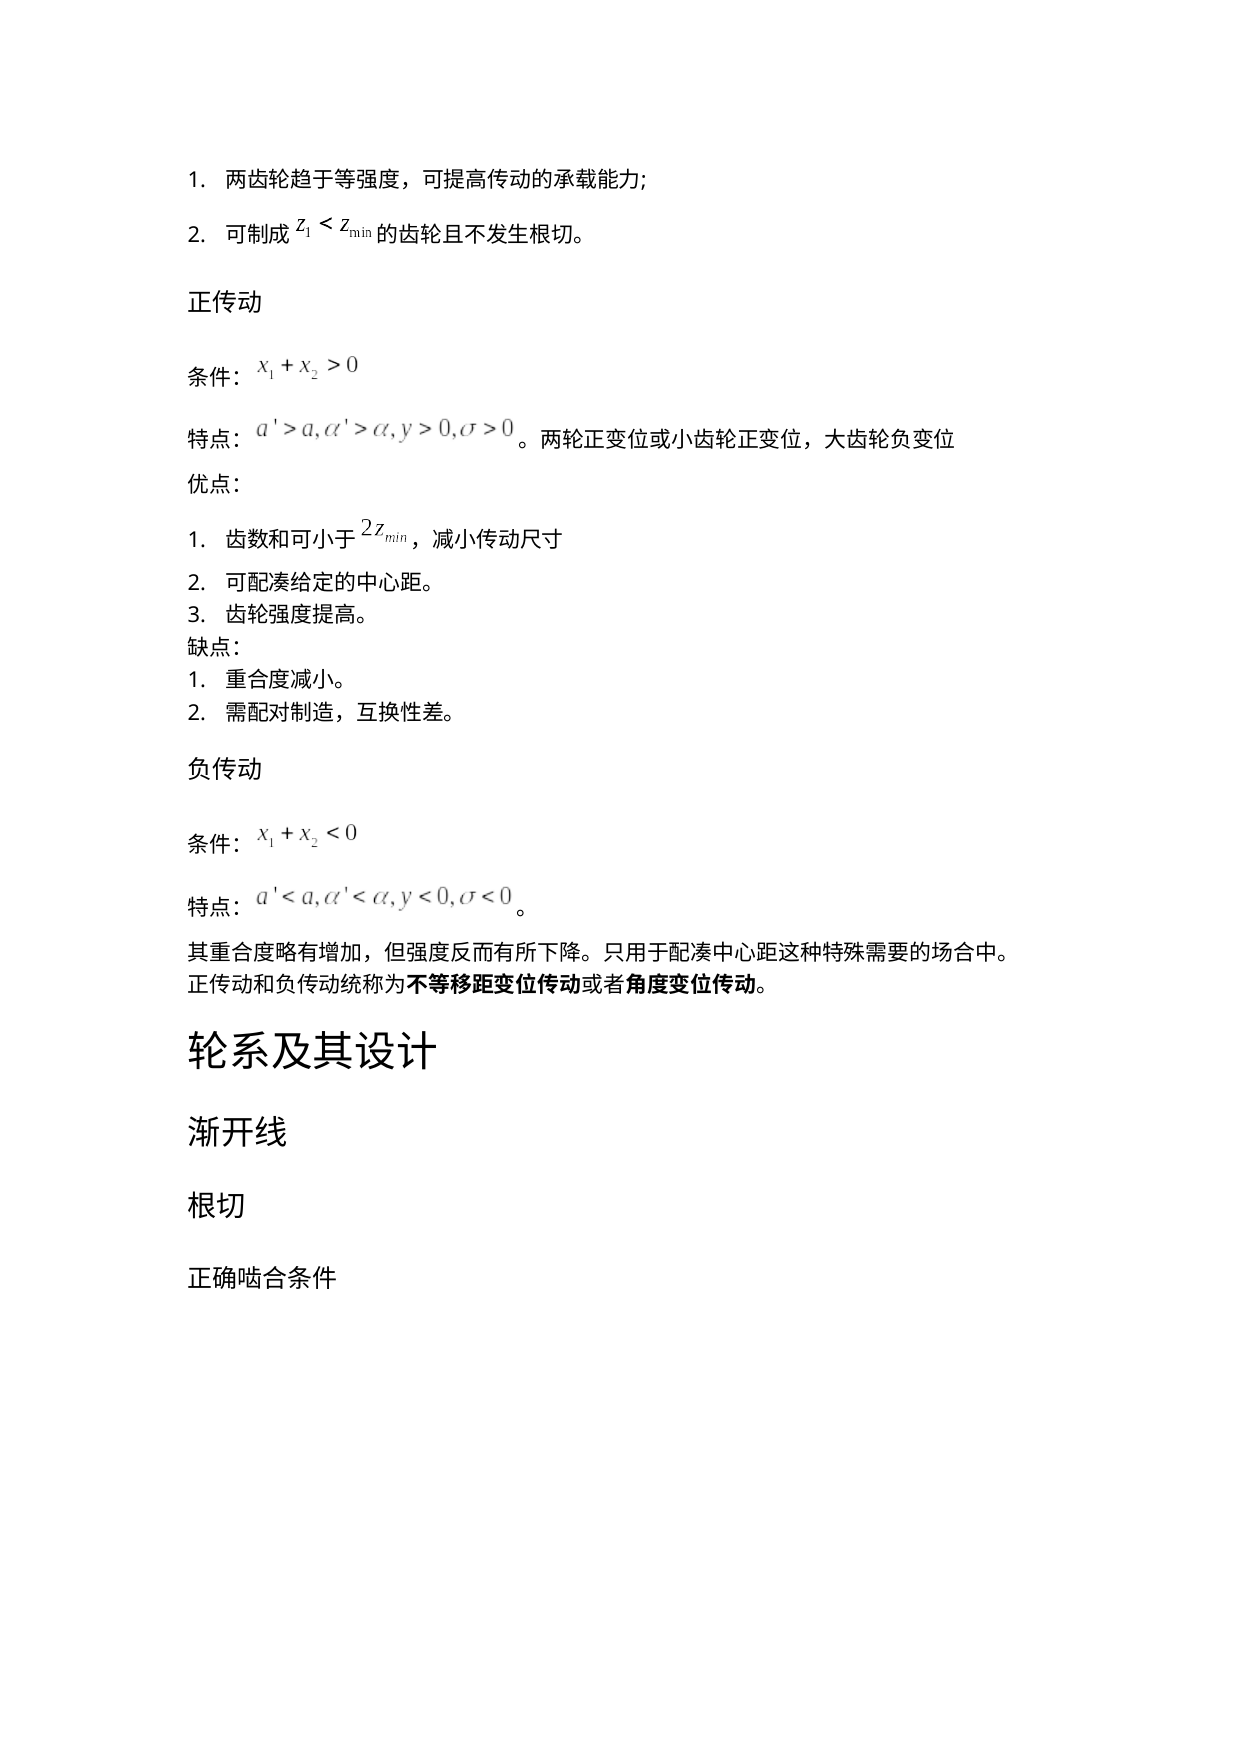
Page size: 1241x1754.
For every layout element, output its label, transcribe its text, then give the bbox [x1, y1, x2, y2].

text 特点：。两轮正变位或小齿轮正变位，大齿轮负变位 [187, 402, 1053, 467]
text 优点： [187, 467, 1053, 499]
subtitle 根切 [187, 1171, 1053, 1236]
text 正传动和负传动统称为不等移距变位传动或者角度变位传动。 [187, 967, 1053, 999]
list 齿数和可小于，减小传动尺寸 [187, 499, 1053, 564]
subtitle 负传动 [187, 735, 1053, 800]
list 齿轮强度提高。 [187, 597, 1053, 629]
subtitle 正确啮合条件 [187, 1244, 1053, 1309]
subtitle 渐开线 [187, 1098, 1053, 1163]
list 可制成的齿轮且不发生根切。 [187, 194, 1053, 259]
text 其重合度略有增加，但强度反而有所下降。只用于配凑中心距这种特殊需要的场合中。 [187, 934, 1053, 967]
text 条件： [187, 804, 1053, 869]
list 两齿轮趋于等强度，可提高传动的承载能力; [187, 162, 1053, 194]
subtitle 轮系及其设计 [187, 1016, 1053, 1081]
subtitle 正传动 [187, 268, 1053, 333]
text 特点：。 [187, 869, 1053, 934]
list 重合度减小。 [187, 662, 1053, 694]
list 可配凑给定的中心距。 [187, 564, 1053, 597]
text 条件： [187, 337, 1053, 402]
list 需配对制造，互换性差。 [187, 694, 1053, 727]
text 缺点： [187, 629, 1053, 662]
